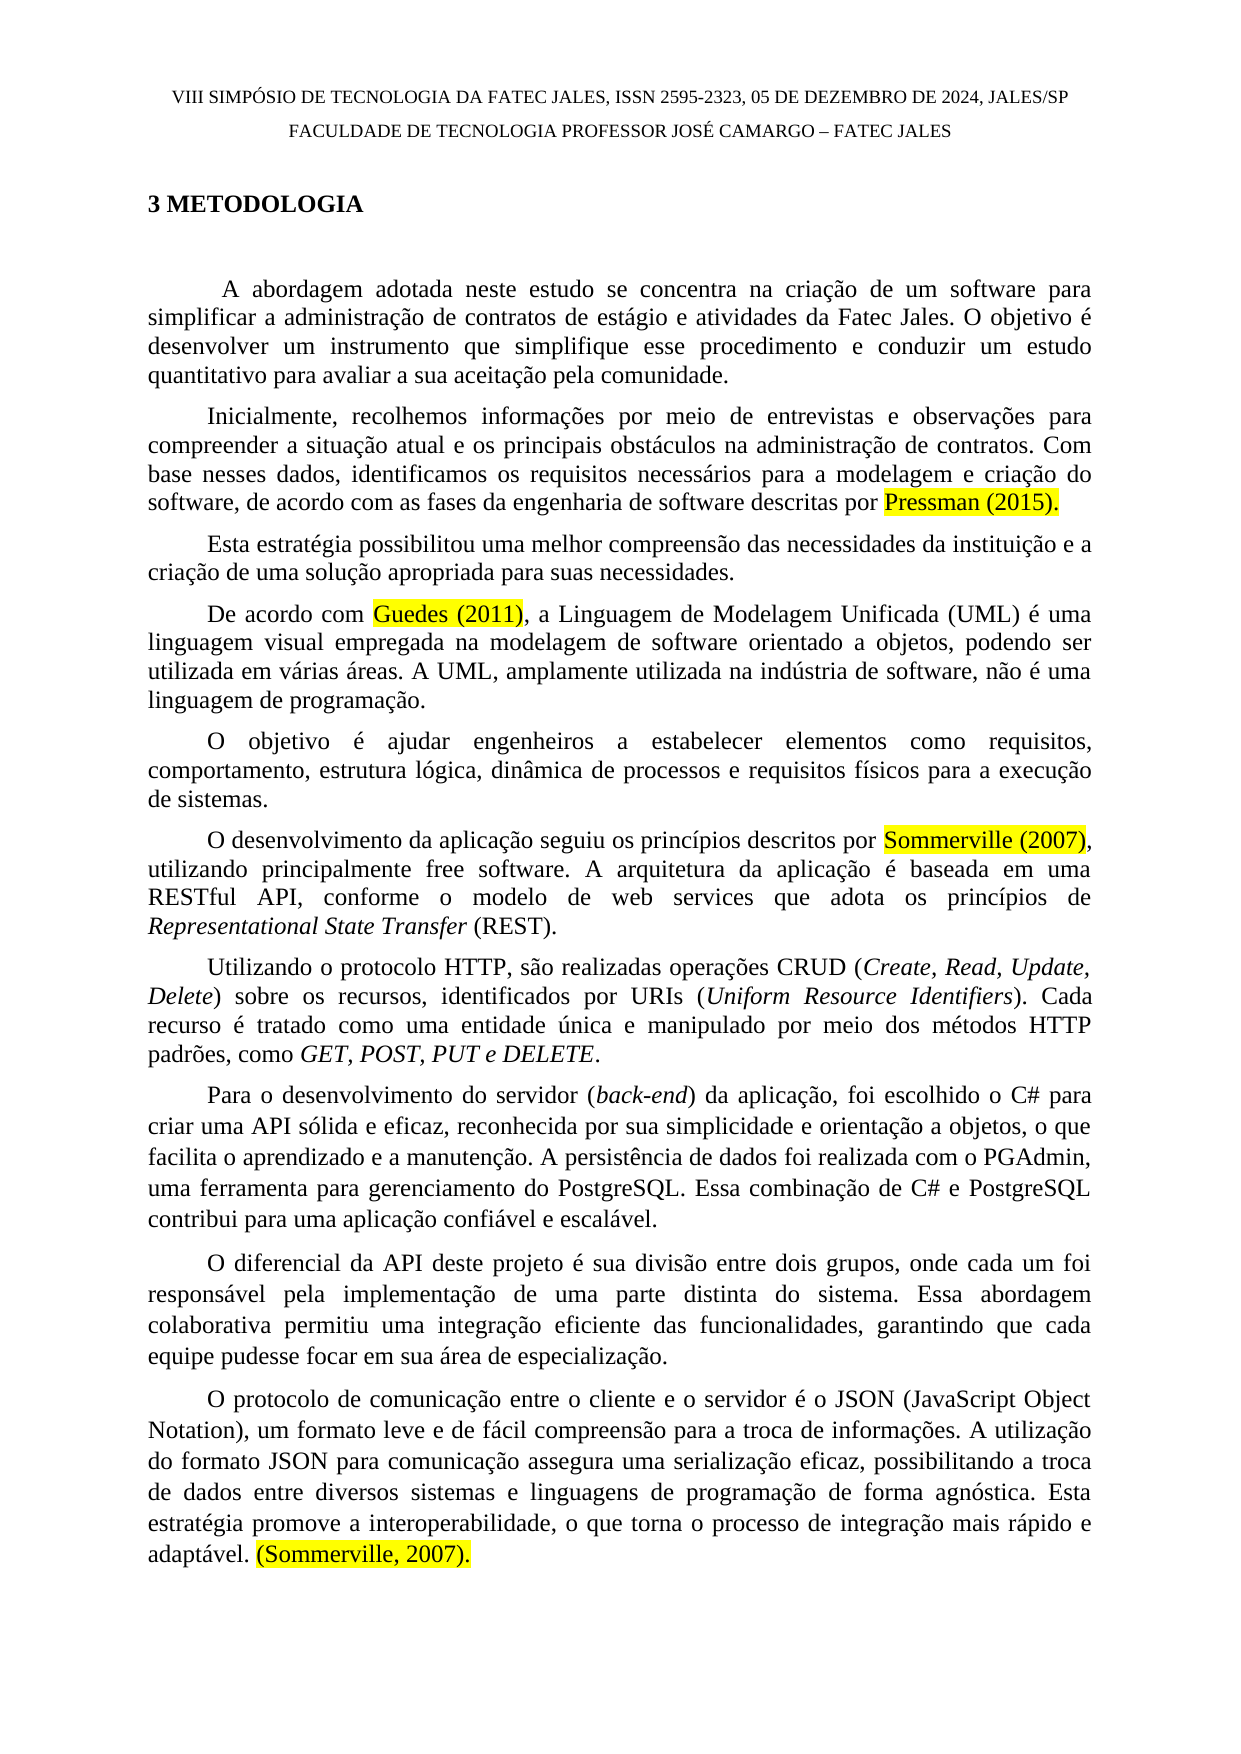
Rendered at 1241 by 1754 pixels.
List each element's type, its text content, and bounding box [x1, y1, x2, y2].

text Esta estratégia possibilitou uma melhor compreensão das necessidades da instituição e a criação de uma solução apropriada para suas necessidades. [148, 529, 1092, 586]
text Inicialmente, recolhemos informações por meio de entrevistas e observações para compreender a situação atual e os principais obstáculos na administração de contratos. Com base nesses dados, identificamos os requisitos necessários para a modelagem e criação do software, de acordo com as fases da engenharia de software descritas por Pressman (2015). [148, 401, 1092, 516]
text Para o desenvolvimento do servidor (back-end) da aplicação, foi escolhido o C# para criar uma API sólida e eficaz, reconhecida por sua simplicidade e orientação a objetos, o que facilita o aprendizado e a manutenção. A persistência de dados foi realizada com o PGAdmin, uma ferramenta para gerenciamento do PostgreSQL. Essa combinação de C# e PostgreSQL contribui para uma aplicação confiável e escalável. [148, 1080, 1092, 1233]
text De acordo com Guedes (2011), a Linguagem de Modelagem Unificada (UML) é uma linguagem visual empregada na modelagem de software orientado a objetos, podendo ser utilizada em várias áreas. A UML, amplamente utilizada na indústria de software, não é uma linguagem de programação. [148, 599, 1092, 714]
text O protocolo de comunicação entre o cliente e o servidor é o JSON (JavaScript Object Notation), um formato leve e de fácil compreensão para a troca de informações. A utilização do formato JSON para comunicação assegura uma serialização eficaz, possibilitando a troca de dados entre diversos sistemas e linguagens de programação de forma agnóstica. Esta estratégia promove a interoperabilidade, o que torna o processo de integração mais rápido e adaptável. (Sommerville, 2007). [148, 1384, 1092, 1568]
text O objetivo é ajudar engenheiros a estabelecer elementos como requisitos, comportamento, estrutura lógica, dinâmica de processos e requisitos físicos para a execução de sistemas. [148, 726, 1092, 812]
text A abordagem adotada neste estudo se concentra na criação de um software para simplificar a administração de contratos de estágio e atividades da Fatec Jales. O objetivo é desenvolver um instrumento que simplifique esse procedimento e conduzir um estudo quantitativo para avaliar a sua aceitação pela comunidade. [148, 274, 1092, 389]
text Utilizando o protocolo HTTP, são realizadas operações CRUD (Create, Read, Update, Delete) sobre os recursos, identificados por URIs (Uniform Resource Identifiers). Cada recurso é tratado como uma entidade única e manipulado por meio dos métodos HTTP padrões, como GET, POST, PUT e DELETE. [148, 952, 1092, 1067]
text O desenvolvimento da aplicação seguiu os princípios descritos por Sommerville (2007), utilizando principalmente free software. A arquitetura da aplicação é baseada em uma RESTful API, conforme o modelo de web services que adota os princípios de Representational State Transfer (REST). [148, 825, 1092, 940]
subtitle 3 METODOLOGIA [148, 189, 1092, 218]
text O diferencial da API deste projeto é sua divisão entre dois grupos, onde cada um foi responsável pela implementação de uma parte distinta do sistema. Essa abordagem colaborativa permitiu uma integração eficiente das funcionalidades, garantindo que cada equipe pudesse focar em sua área de especialização. [148, 1248, 1092, 1369]
